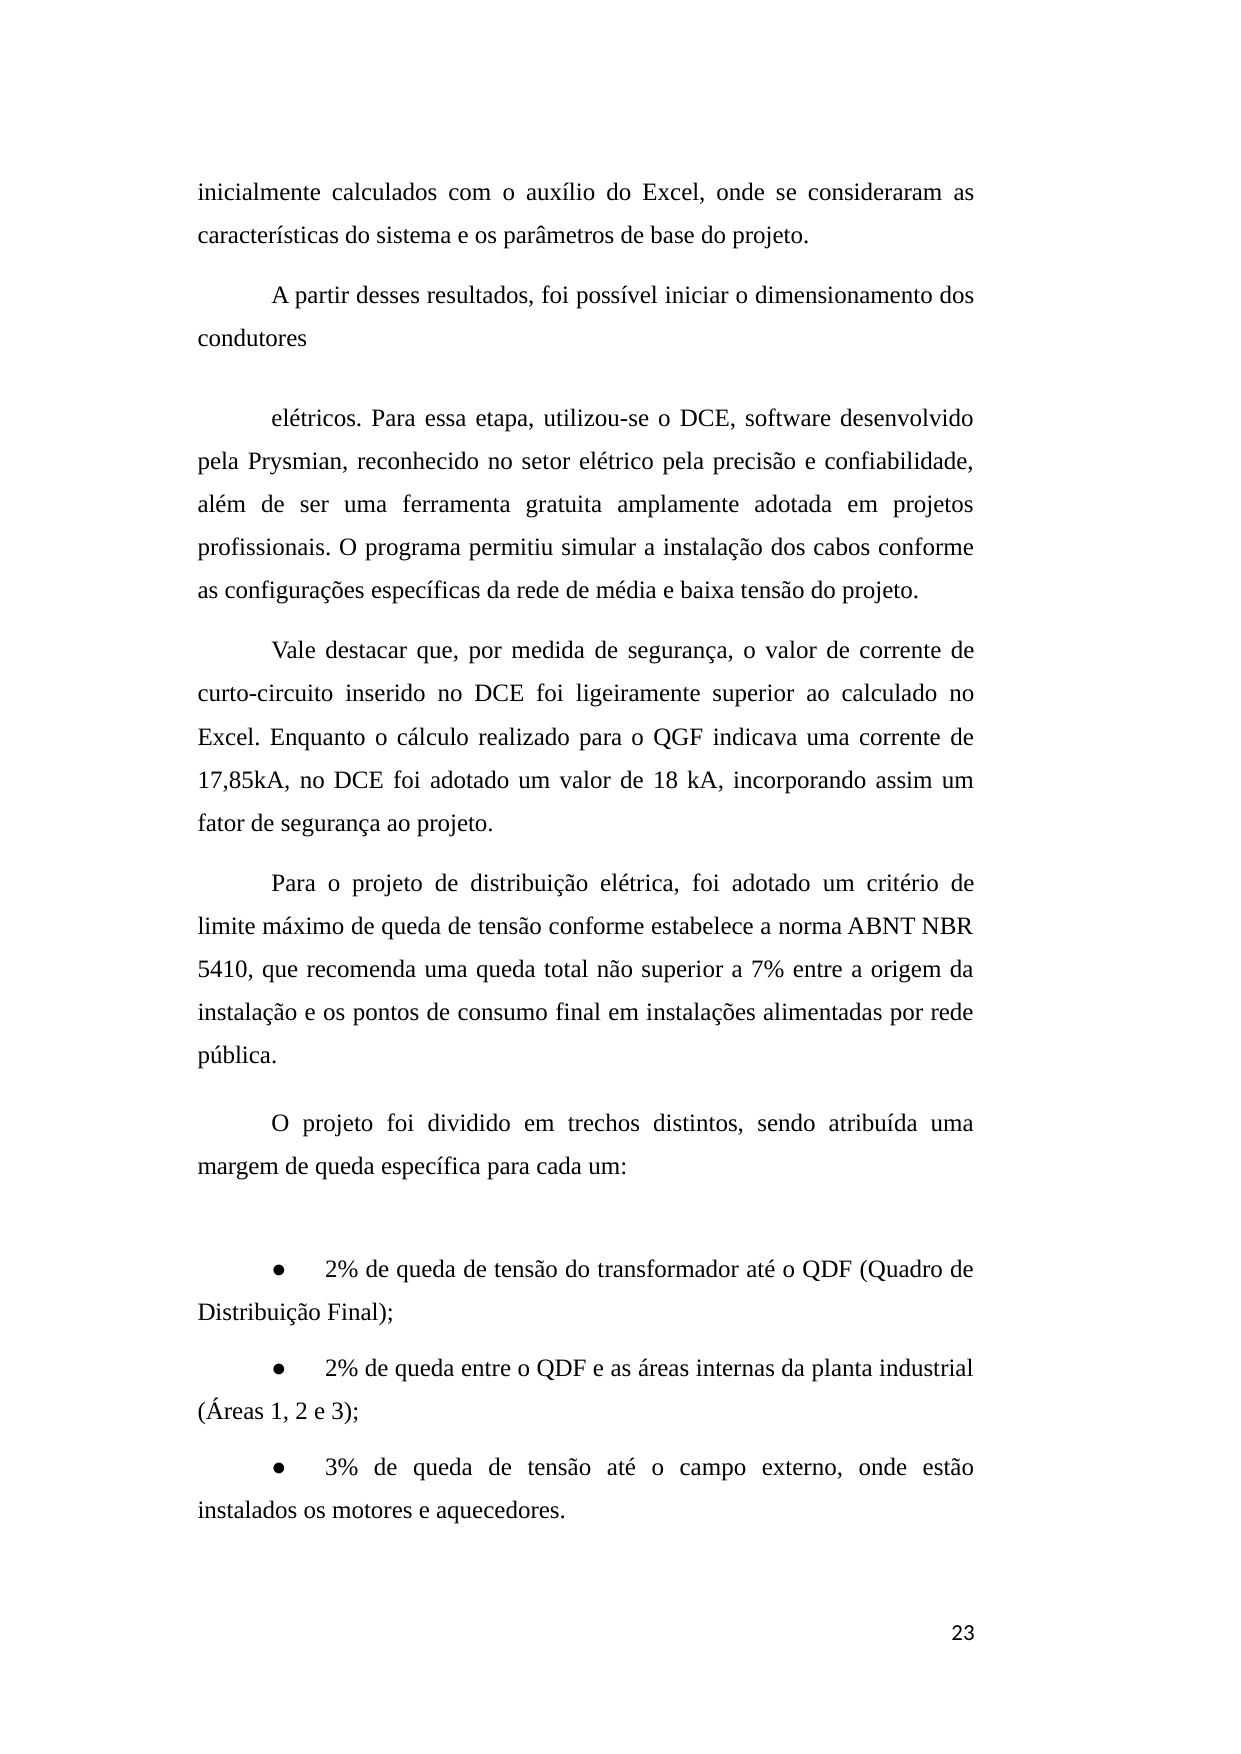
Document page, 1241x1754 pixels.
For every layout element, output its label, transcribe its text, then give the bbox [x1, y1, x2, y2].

text Vale destacar que, por medida de segurança, o valor de corrente de curto-circuito inserido no DCE foi ligeiramente superior ao calculado no Excel. Enquanto o cálculo realizado para o QGF indicava uma corrente de 17,85kA, no DCE foi adotado um valor de 18 kA, incorporando assim um fator de segurança ao projeto. [197, 635, 975, 837]
text O projeto foi dividido em trechos distintos, sendo atribuída uma margem de queda específica para cada um: [197, 1108, 975, 1180]
list 3% de queda de tensão até o campo externo, onde estão instalados os motores e aquecedores. [197, 1452, 975, 1523]
list 2% de queda de tensão do transformador até o QDF (Quadro de Distribuição Final); [197, 1254, 975, 1326]
text Para o projeto de distribuição elétrica, foi adotado um critério de limite máximo de queda de tensão conforme estabelece a norma ABNT NBR 5410, que recomenda uma queda total não superior a 7% entre a origem da instalação e os pontos de consumo final em instalações alimentadas por rede pública. [197, 868, 975, 1069]
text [197, 177, 975, 249]
subtitle A partir desses resultados, foi possível iniciar o dimensionamento dos condutores [197, 280, 975, 352]
list 2% de queda entre o QDF e as áreas internas da planta industrial (Áreas 1, 2 e 3); [197, 1353, 975, 1424]
text elétricos. Para essa etapa, utilizou-se o DCE, software desenvolvido pela Prysmian, reconhecido no setor elétrico pela precisão e confiabilidade, além de ser uma ferramenta gratuita amplamente adotada em projetos profissionais. O programa permitiu simular a instalação dos cabos conforme as configurações específicas da rede de média e baixa tensão do projeto. [197, 403, 975, 604]
